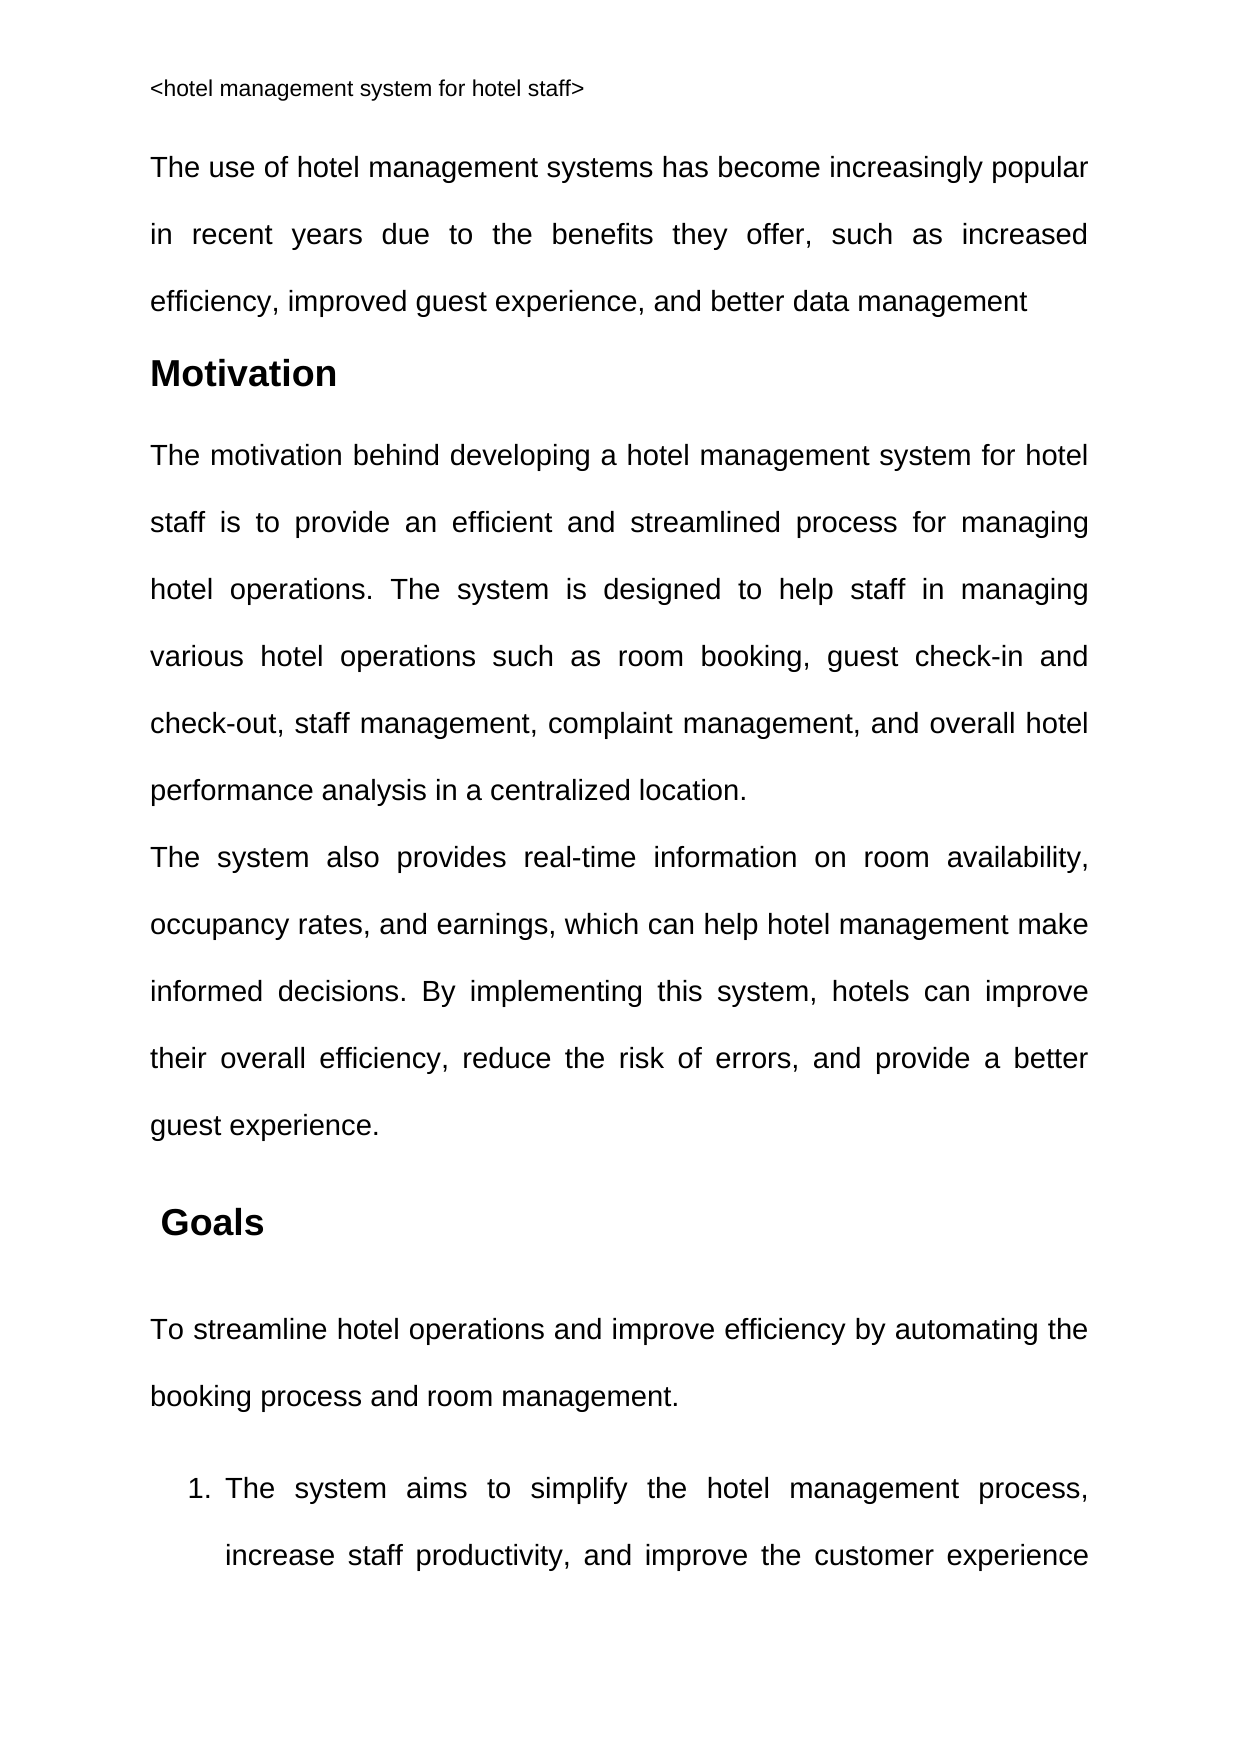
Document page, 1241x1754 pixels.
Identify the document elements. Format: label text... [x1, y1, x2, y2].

text Goals [150, 1200, 1090, 1243]
text To streamline hotel operations and improve efficiency by automating the booking process and room management. [150, 1312, 1090, 1412]
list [187, 1471, 1090, 1571]
text The use of hotel management systems has become increasingly popular in recent years due to the benefits they offer, such as increased efficiency, improved guest experience, and better data management [150, 150, 1090, 318]
text Motivation [150, 351, 1090, 394]
text The motivation behind developing a hotel management system for hotel staff is to provide an efficient and streamlined process for managing hotel operations. The system is designed to help staff in managing various hotel operations such as room booking, guest check-in and check-out, staff management, complaint management, and overall hotel performance analysis in a centralized location. [150, 437, 1090, 806]
text The system also provides real-time information on room availability, occupancy rates, and earnings, which can help hotel management make informed decisions. By implementing this system, hotels can improve their overall efficiency, reduce the risk of errors, and provide a better guest experience. [150, 840, 1090, 1142]
